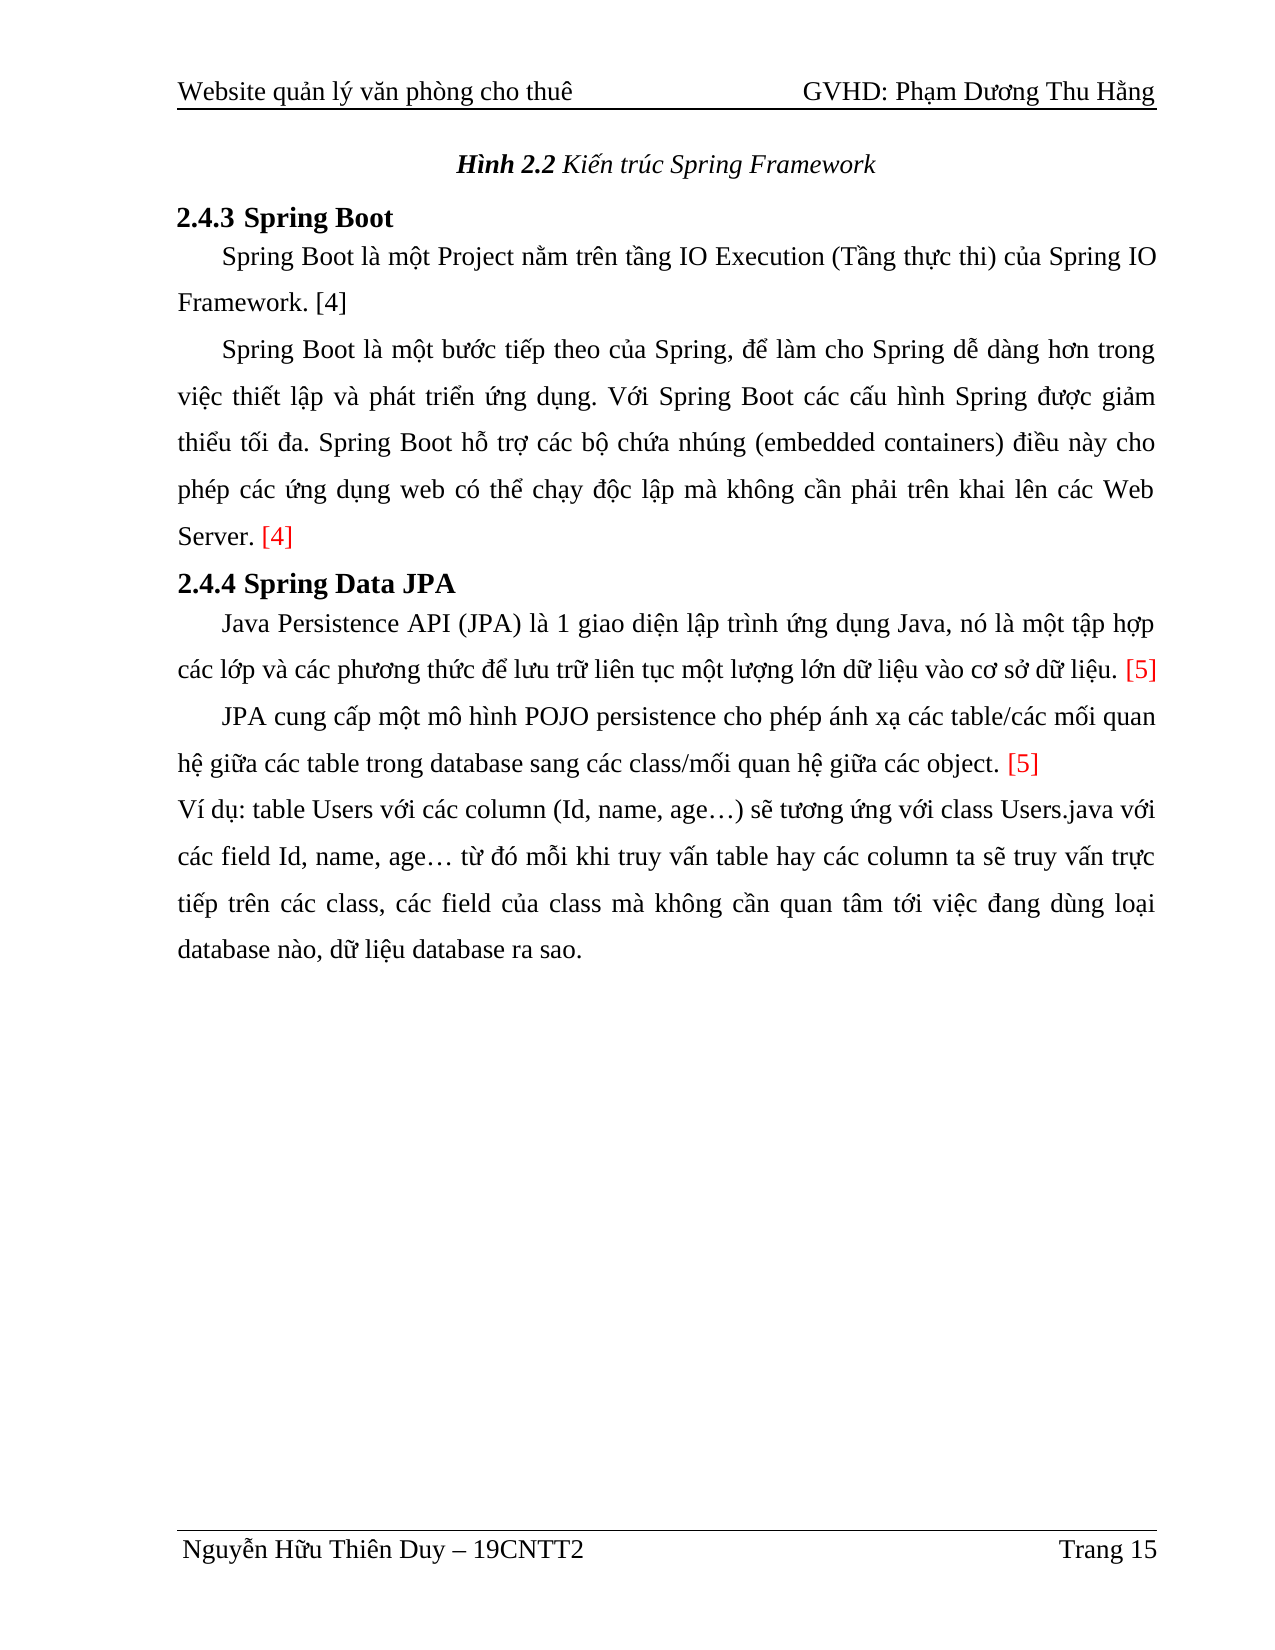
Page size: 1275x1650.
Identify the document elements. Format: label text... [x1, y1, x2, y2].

text Java Persistence API (JPA) là 1 giao diện lập trình ứng dụng Java, nó là một tập hợp các lớp và các phương thức để lưu trữ liên tục một lượng lớn dữ liệu vào cơ sở dữ liệu. [5] [177, 607, 1157, 684]
subtitle Spring Boot [176, 200, 1157, 233]
subtitle Spring Data JPA [177, 567, 1157, 600]
text Spring Boot là một Project nằm trên tầng IO Execution (Tầng thực thi) của Spring IO Framework. [4] [177, 240, 1157, 318]
text Spring Boot là một bước tiếp theo của Spring, để làm cho Spring dễ dàng hơn trong việc thiết lập và phát triển ứng dụng. Với Spring Boot các cấu hình Spring được giảm thiểu tối đa. Spring Boot hỗ trợ các bộ chứa nhúng (embedded containers) điều này cho phép các ứng dụng web có thể chạy độc lập mà không cần phải trên khai lên các Web Server. [4] [177, 333, 1157, 551]
text Ví dụ: table Users với các column (Id, name, age…) sẽ tương ứng với class Users.java với các field Id, name, age… từ đó mỗi khi truy vấn table hay các column ta sẽ truy vấn trực tiếp trên các class, các field của class mà không cần quan tâm tới việc đang dùng loại database nào, dữ liệu database ra sao. [177, 793, 1157, 964]
text JPA cung cấp một mô hình POJO persistence cho phép ánh xạ các table/các mối quan hệ giữa các table trong database sang các class/mối quan hệ giữa các object. [5] [177, 700, 1157, 778]
